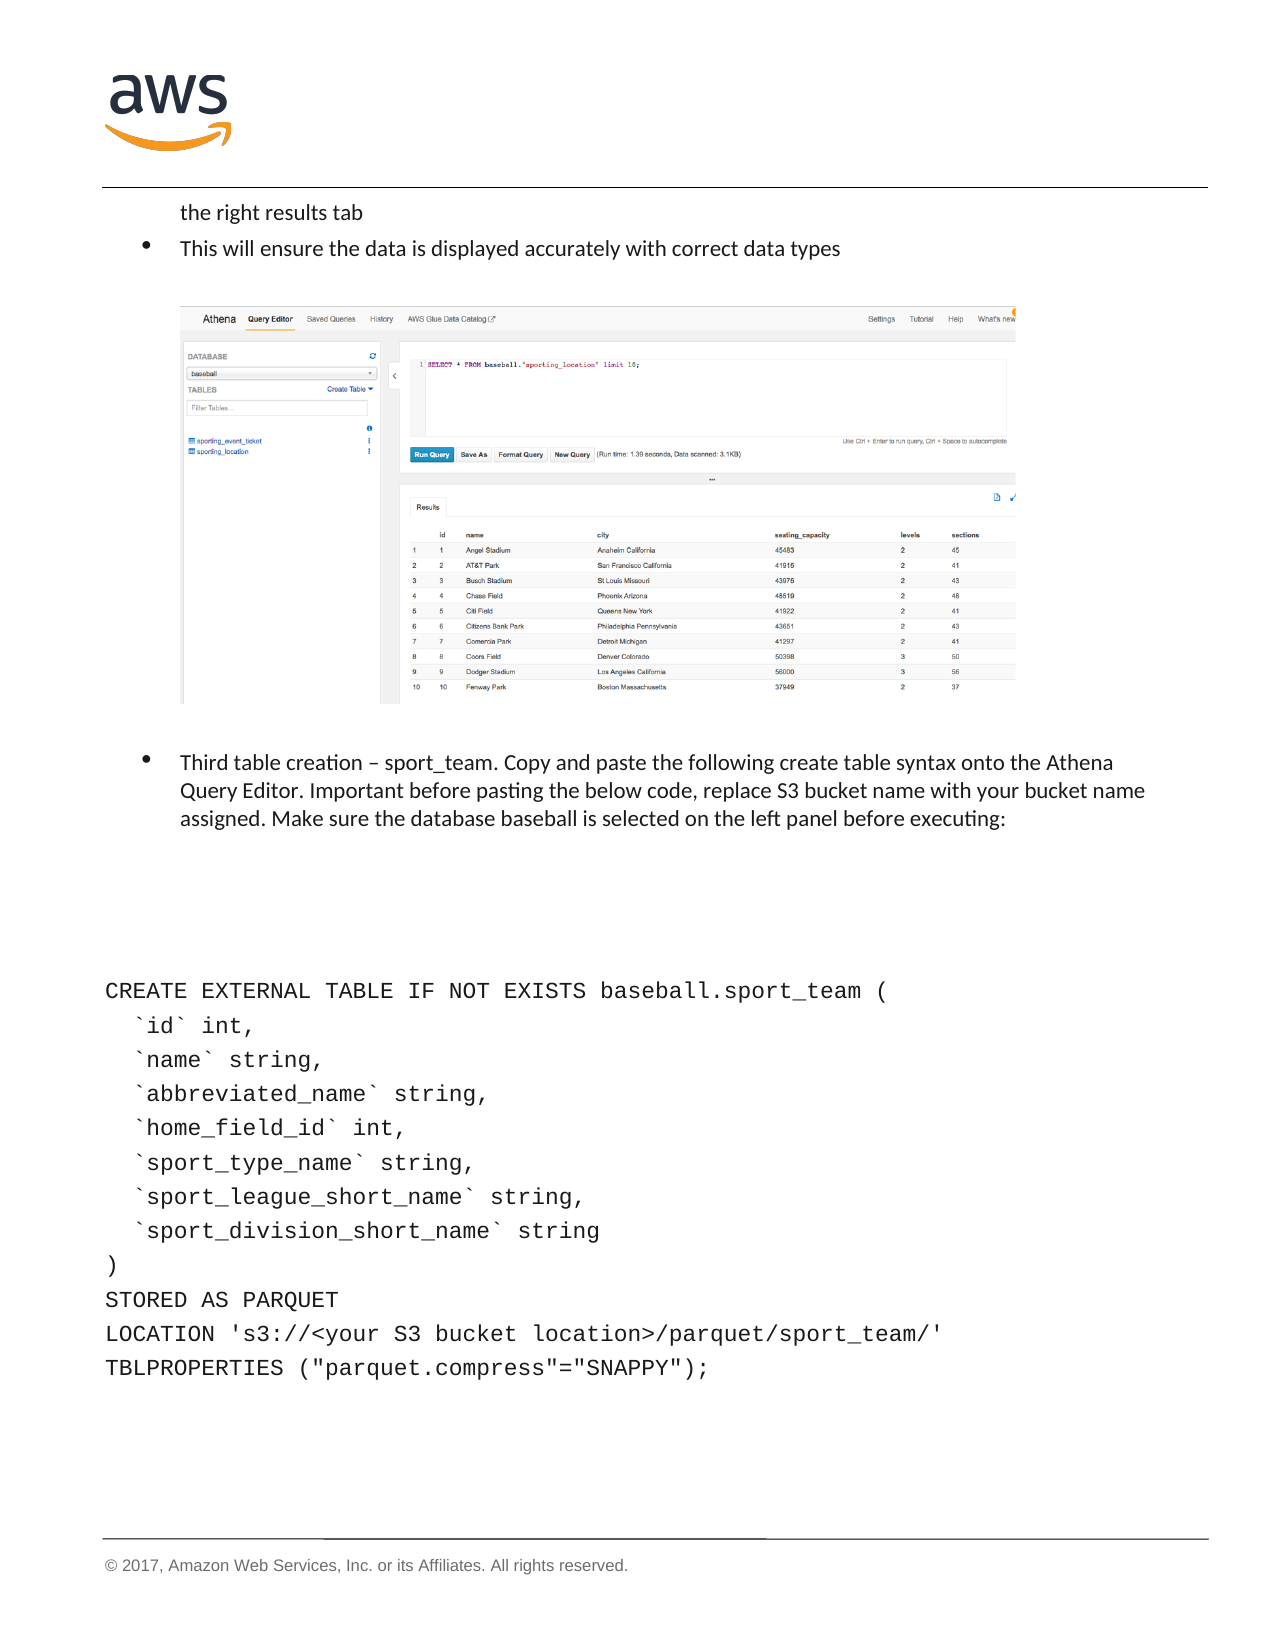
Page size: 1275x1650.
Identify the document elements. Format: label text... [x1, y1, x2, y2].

list Third table creation – sport_team. Copy and paste the following create table syntax onto the Athena Query Editor. Important before pasting the below code, replace S3 bucket name with your bucket name assigned. Make sure the database baseball is selected on the left panel before executing: [142, 748, 1170, 832]
text `abbreviated_name` string, [105, 1082, 1170, 1108]
picture [105, 75, 232, 151]
text `name` string, [105, 1048, 1170, 1074]
text TBLPROPERTIES ("parquet.compress"="SNAPPY"); [105, 1357, 1170, 1383]
text LOCATION 's3://<your S3 bucket location>/parquet/sport_team/' [105, 1322, 1170, 1348]
text ) [105, 1254, 1170, 1280]
text `sport_division_short_name` string [105, 1219, 1170, 1246]
text `id` int, [105, 1014, 1170, 1040]
text `sport_league_short_name` string, [105, 1185, 1170, 1211]
text STORED AS PARQUET [105, 1288, 1170, 1314]
list This will ensure the data is displayed accurately with correct data types [142, 234, 1170, 262]
text `home_field_id` int, [105, 1117, 1170, 1143]
list Next to sport_location, click on the 3 small dots and select Preview table to view 10 rows of the table on the right results tab [142, 198, 1170, 226]
picture [180, 306, 1016, 704]
text CREATE EXTERNAL TABLE IF NOT EXISTS baseball.sport_team ( [105, 980, 1170, 1006]
text `sport_type_name` string, [105, 1151, 1170, 1177]
